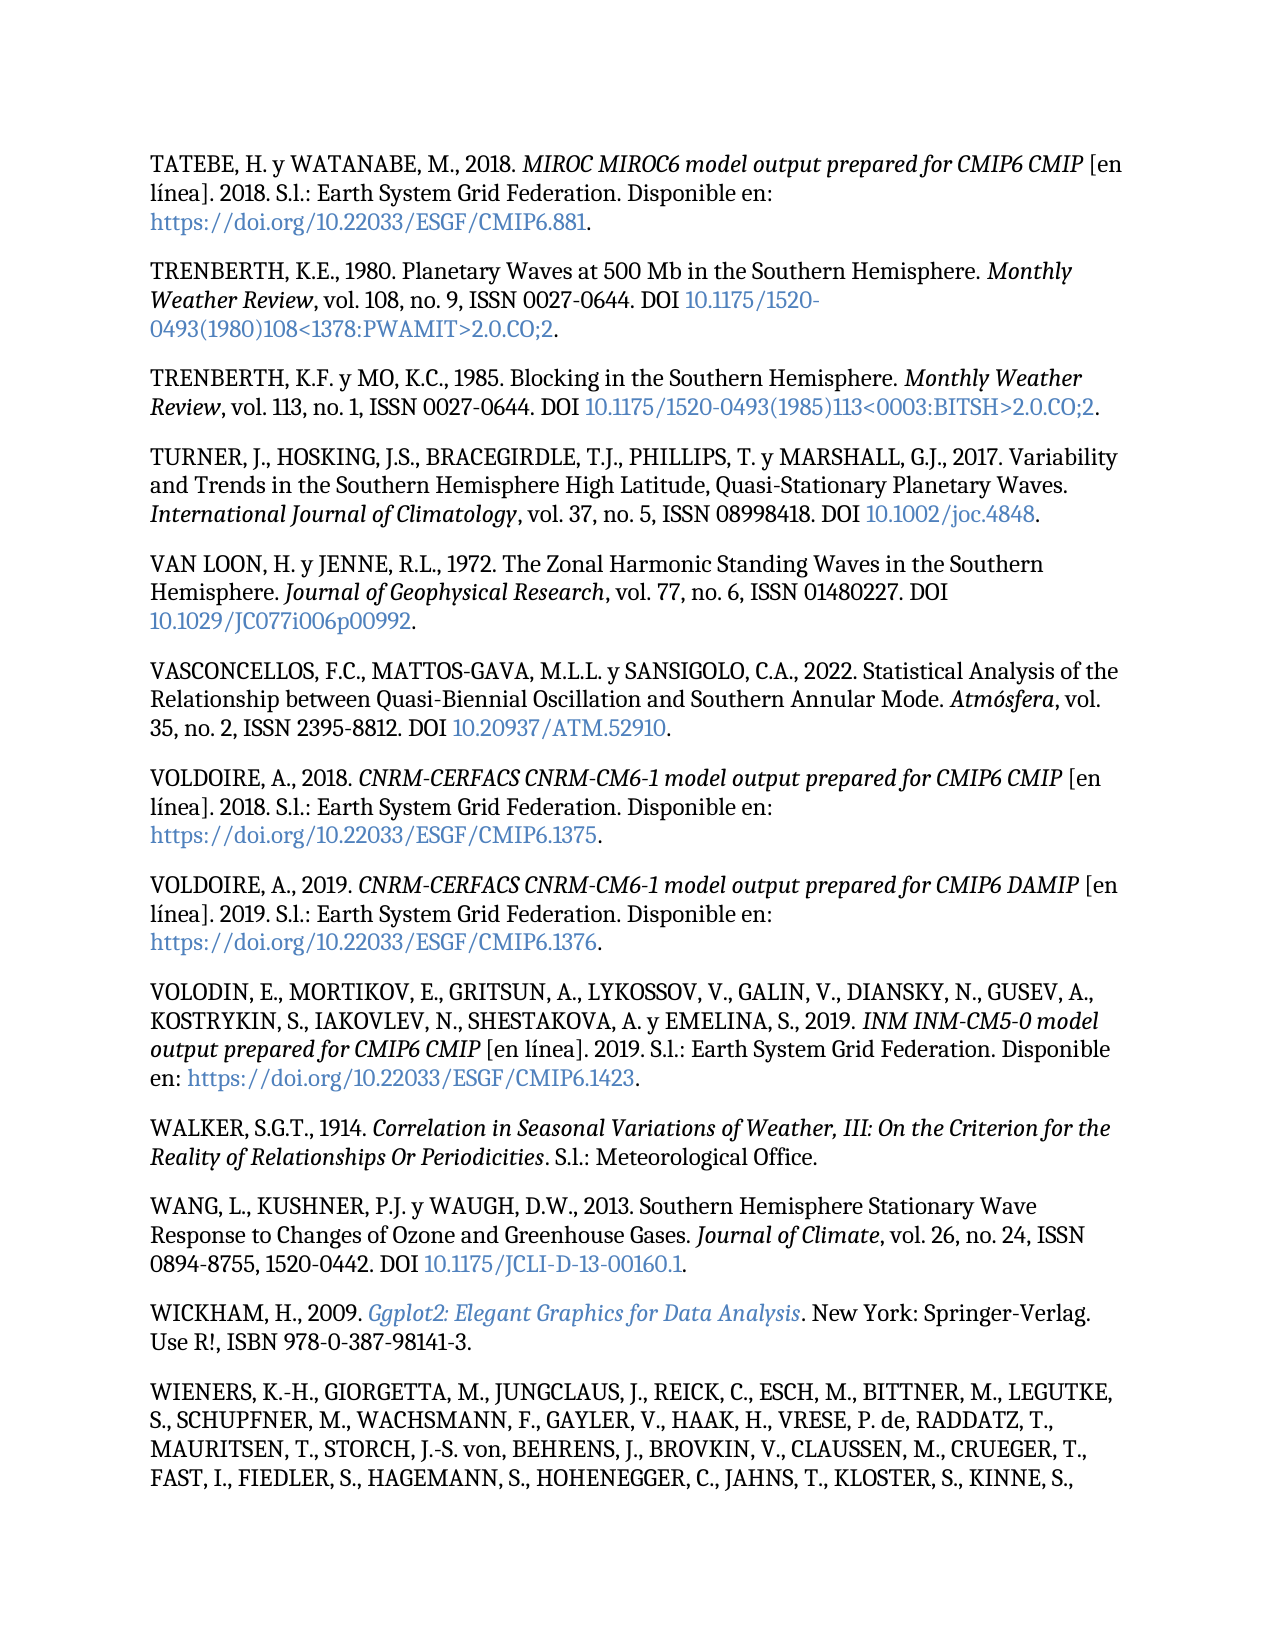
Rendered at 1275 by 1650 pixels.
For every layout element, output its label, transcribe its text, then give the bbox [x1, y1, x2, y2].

text TURNER, J., HOSKING, J.S., BRACEGIRDLE, T.J., PHILLIPS, T. y MARSHALL, G.J., 2017. Variability and Trends in the Southern Hemisphere High Latitude, Quasi-Stationary Planetary Waves. International Journal of Climatology, vol. 37, no. 5, ISSN 08998418. DOI 10.1002/joc.4848. [150, 442, 1125, 529]
text VAN LOON, H. y JENNE, R.L., 1972. The Zonal Harmonic Standing Waves in the Southern Hemisphere. Journal of Geophysical Research, vol. 77, no. 6, ISSN 01480227. DOI 10.1029/JC077i006p00992. [150, 549, 1125, 636]
text VOLODIN, E., MORTIKOV, E., GRITSUN, A., LYKOSSOV, V., GALIN, V., DIANSKY, N., GUSEV, A., KOSTRYKIN, S., IAKOVLEV, N., SHESTAKOVA, A. y EMELINA, S., 2019. INM INM-CM5-0 model output prepared for CMIP6 CMIP [en línea]. 2019. S.l.: Earth System Grid Federation. Disponible en: https://doi.org/10.22033/ESGF/CMIP6.1423. [150, 978, 1125, 1093]
text WANG, L., KUSHNER, P.J. y WAUGH, D.W., 2013. Southern Hemisphere Stationary Wave Response to Changes of Ozone and Greenhouse Gases. Journal of Climate, vol. 26, no. 24, ISSN 0894-8755, 1520-0442. DOI 10.1175/JCLI-D-13-00160.1. [150, 1192, 1125, 1278]
text TRENBERTH, K.E., 1980. Planetary Waves at 500 Mb in the Southern Hemisphere. Monthly Weather Review, vol. 108, no. 9, ISSN 0027-0644. DOI 10.1175/1520-0493(1980)108<1378:PWAMIT>2.0.CO;2. [150, 257, 1125, 343]
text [150, 1377, 1125, 1492]
text VOLDOIRE, A., 2018. CNRM-CERFACS CNRM-CM6-1 model output prepared for CMIP6 CMIP [en línea]. 2018. S.l.: Earth System Grid Federation. Disponible en: https://doi.org/10.22033/ESGF/CMIP6.1375. [150, 764, 1125, 850]
text WALKER, S.G.T., 1914. Correlation in Seasonal Variations of Weather, III: On the Criterion for the Reality of Relationships Or Periodicities. S.l.: Meteorological Office. [150, 1114, 1125, 1171]
text VOLDOIRE, A., 2019. CNRM-CERFACS CNRM-CM6-1 model output prepared for CMIP6 DAMIP [en línea]. 2019. S.l.: Earth System Grid Federation. Disponible en: https://doi.org/10.22033/ESGF/CMIP6.1376. [150, 871, 1125, 957]
text VASCONCELLOS, F.C., MATTOS-GAVA, M.L.L. y SANSIGOLO, C.A., 2022. Statistical Analysis of the Relationship between Quasi-Biennial Oscillation and Southern Annular Mode. Atmósfera, vol. 35, no. 2, ISSN 2395-8812. DOI 10.20937/ATM.52910. [150, 657, 1125, 743]
text WICKHAM, H., 2009. Ggplot2: Elegant Graphics for Data Analysis. New York: Springer-Verlag. Use R!, ISBN 978-0-387-98141-3. [150, 1299, 1125, 1357]
text TATEBE, H. y WATANABE, M., 2018. MIROC MIROC6 model output prepared for CMIP6 CMIP [en línea]. 2018. S.l.: Earth System Grid Federation. Disponible en: https://doi.org/10.22033/ESGF/CMIP6.881. [150, 150, 1125, 236]
text TRENBERTH, K.F. y MO, K.C., 1985. Blocking in the Southern Hemisphere. Monthly Weather Review, vol. 113, no. 1, ISSN 0027-0644. DOI 10.1175/1520-0493(1985)113<0003:BITSH>2.0.CO;2. [150, 364, 1125, 422]
